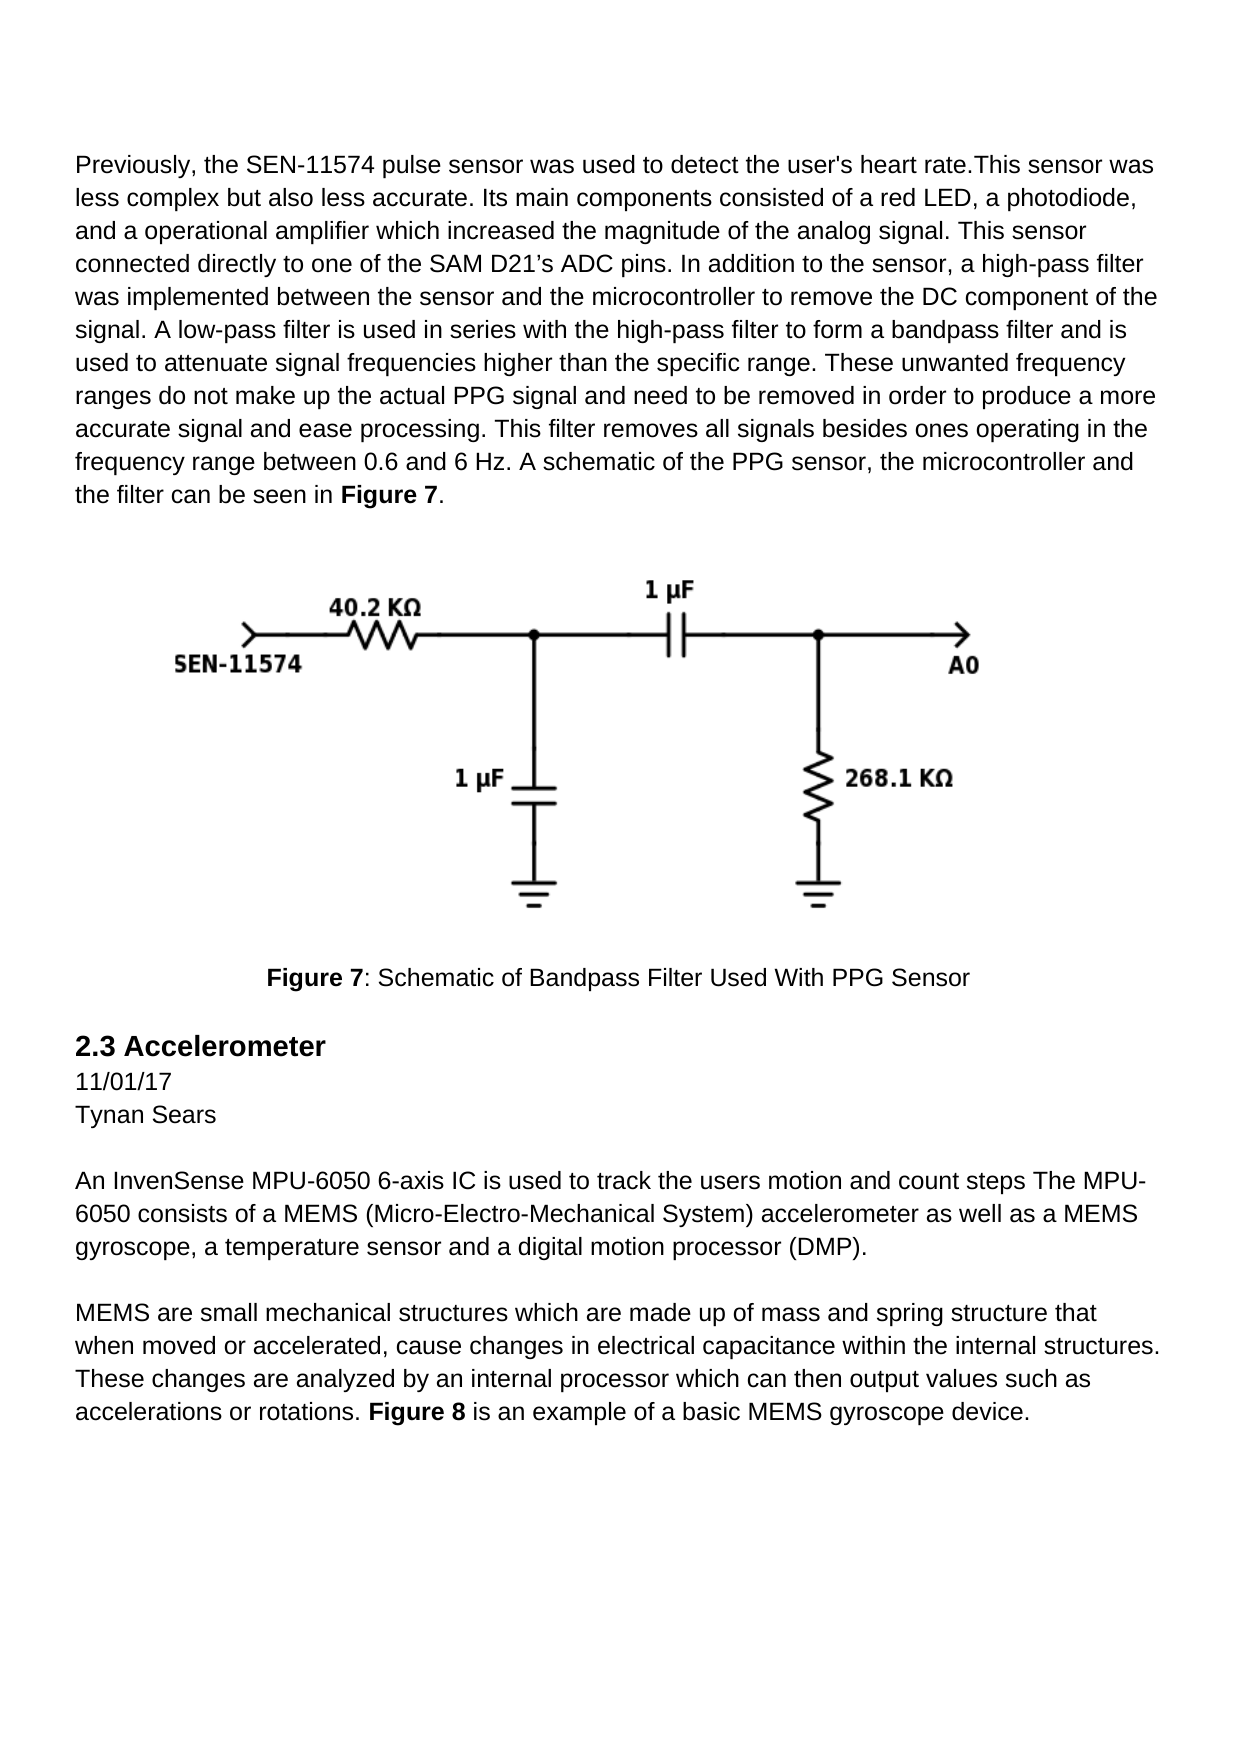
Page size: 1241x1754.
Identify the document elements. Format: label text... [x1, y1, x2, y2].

picture [148, 546, 1089, 959]
text Previously, the SEN-11574 pulse sensor was used to detect the user's heart rate.This sensor was less complex but also less accurate. Its main components consisted of a red LED, a photodiode, and a operational amplifier which increased the magnitude of the analog signal. This sensor connected directly to one of the SAM D21’s ADC pins. In addition to the sensor, a high-pass filter was implemented between the sensor and the microcontroller to remove the DC component of the signal. A low-pass filter is used in series with the high-pass filter to form a bandpass filter and is used to attenuate signal frequencies higher than the specific range. These unwanted frequency ranges do not make up the actual PPG signal and need to be removed in order to produce a more accurate signal and ease processing. This filter removes all signals besides ones operating in the frequency range between 0.6 and 6 Hz. A schematic of the PPG sensor, the microcontroller and the filter can be seen in Figure 7. [75, 150, 1162, 509]
text An InvenSense MPU-6050 6-axis IC is used to track the users motion and count steps The MPU-6050 consists of a MEMS (Micro-Electro-Mechanical System) accelerometer as well as a MEMS gyroscope, a temperature sensor and a digital motion processor (DMP). [75, 1166, 1162, 1261]
text Tynan Sears [75, 1100, 1162, 1129]
text 11/01/17 [75, 1067, 1162, 1096]
text Figure 7: Schematic of Bandpass Filter Used With PPG Sensor [75, 963, 1162, 991]
text MEMS are small mechanical structures which are made up of mass and spring structure that when moved or accelerated, cause changes in electrical capacitance within the internal structures. These changes are analyzed by an internal processor which can then output values such as accelerations or rotations. Figure 8 is an example of a basic MEMS gyroscope device. [75, 1298, 1162, 1426]
text 2.3 Accelerometer [75, 1029, 1162, 1062]
